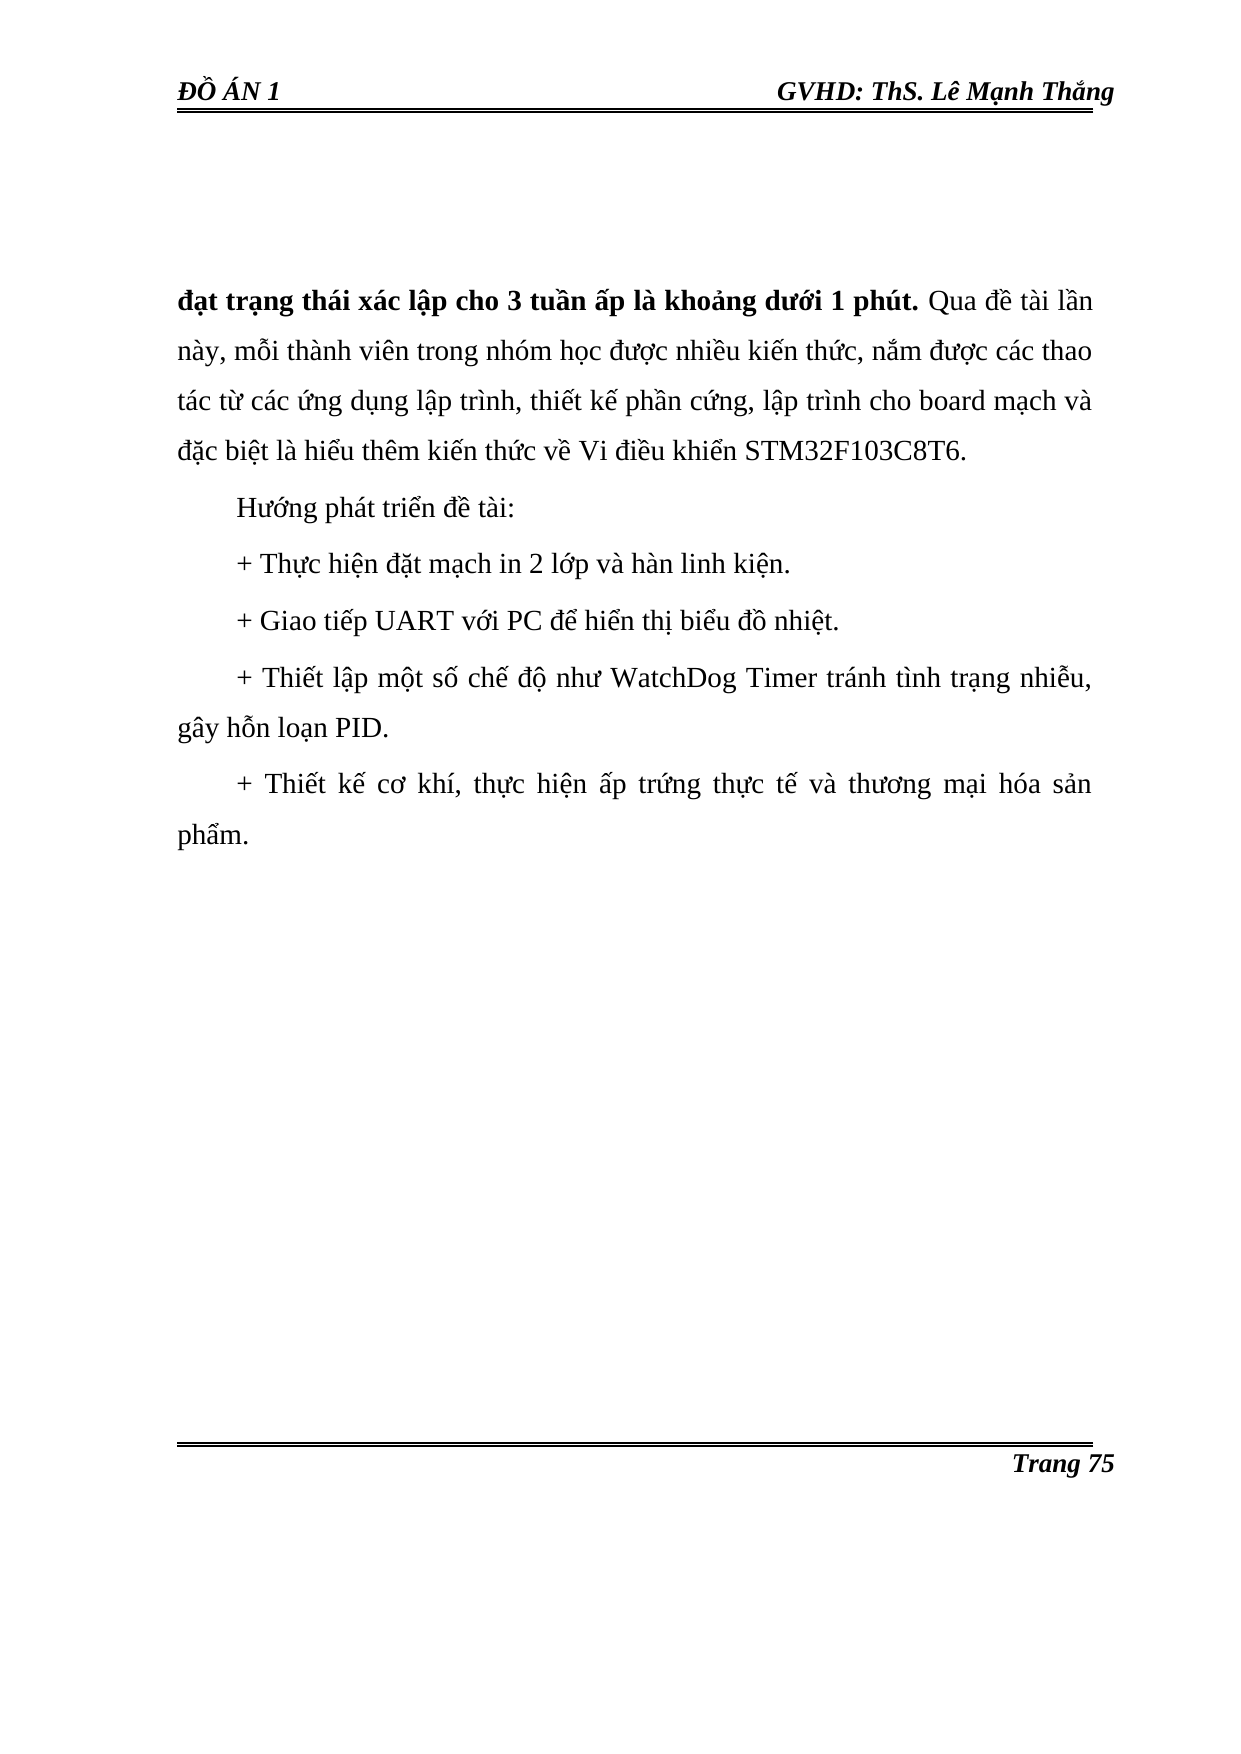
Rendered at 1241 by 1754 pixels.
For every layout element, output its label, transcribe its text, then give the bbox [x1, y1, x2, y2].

text + Thiết lập một số chế độ như WatchDog Timer tránh tình trạng nhiễu, gây hỗn loạn PID. [177, 660, 1093, 744]
text Hướng phát triển đề tài: [177, 490, 1093, 524]
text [177, 283, 1093, 467]
text + Thiết kế cơ khí, thực hiện ấp trứng thực tế và thương mại hóa sản phẩm. [177, 767, 1093, 851]
text + Thực hiện đặt mạch in 2 lớp và hàn linh kiện. [177, 547, 1093, 580]
text + Giao tiếp UART với PC để hiển thị biểu đồ nhiệt. [177, 603, 1093, 637]
